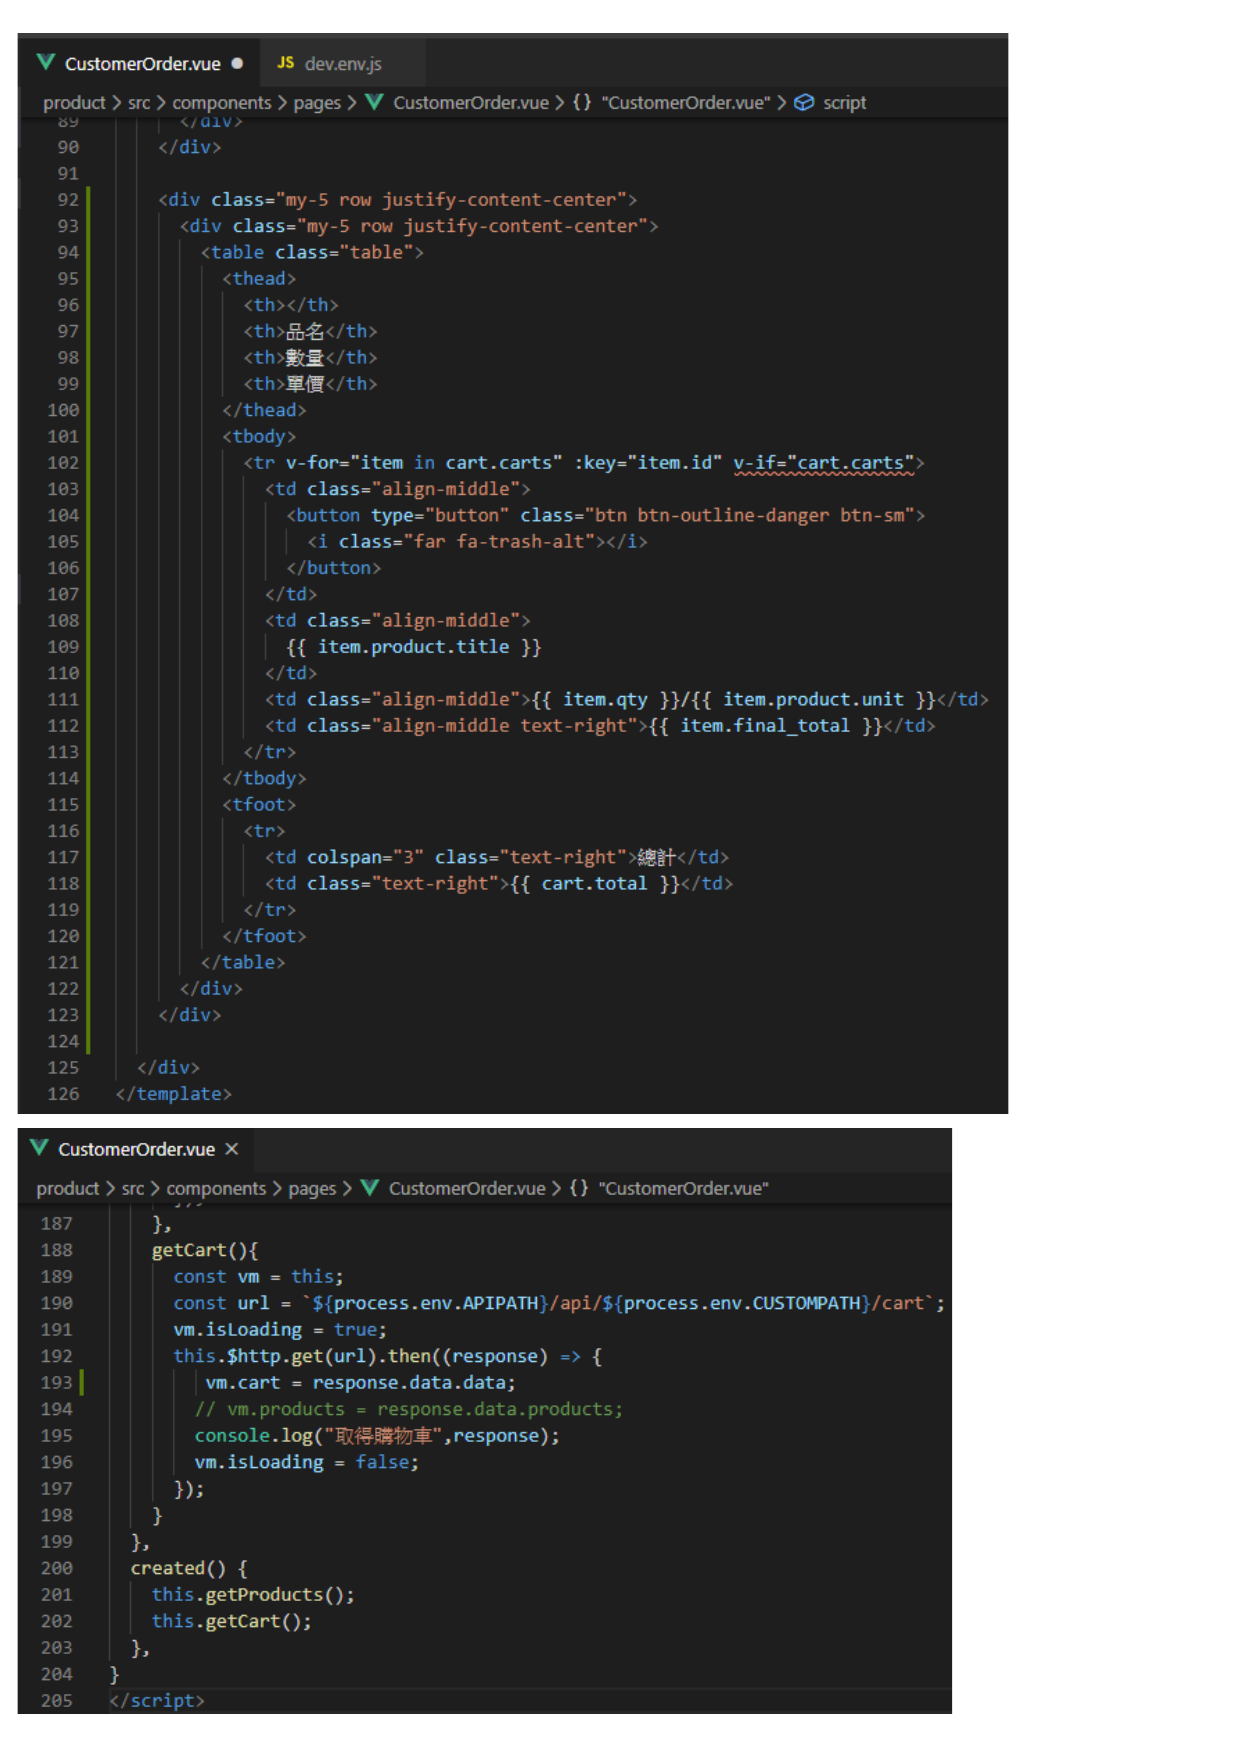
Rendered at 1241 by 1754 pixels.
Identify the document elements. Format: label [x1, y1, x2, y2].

text [18, 33, 1222, 1121]
